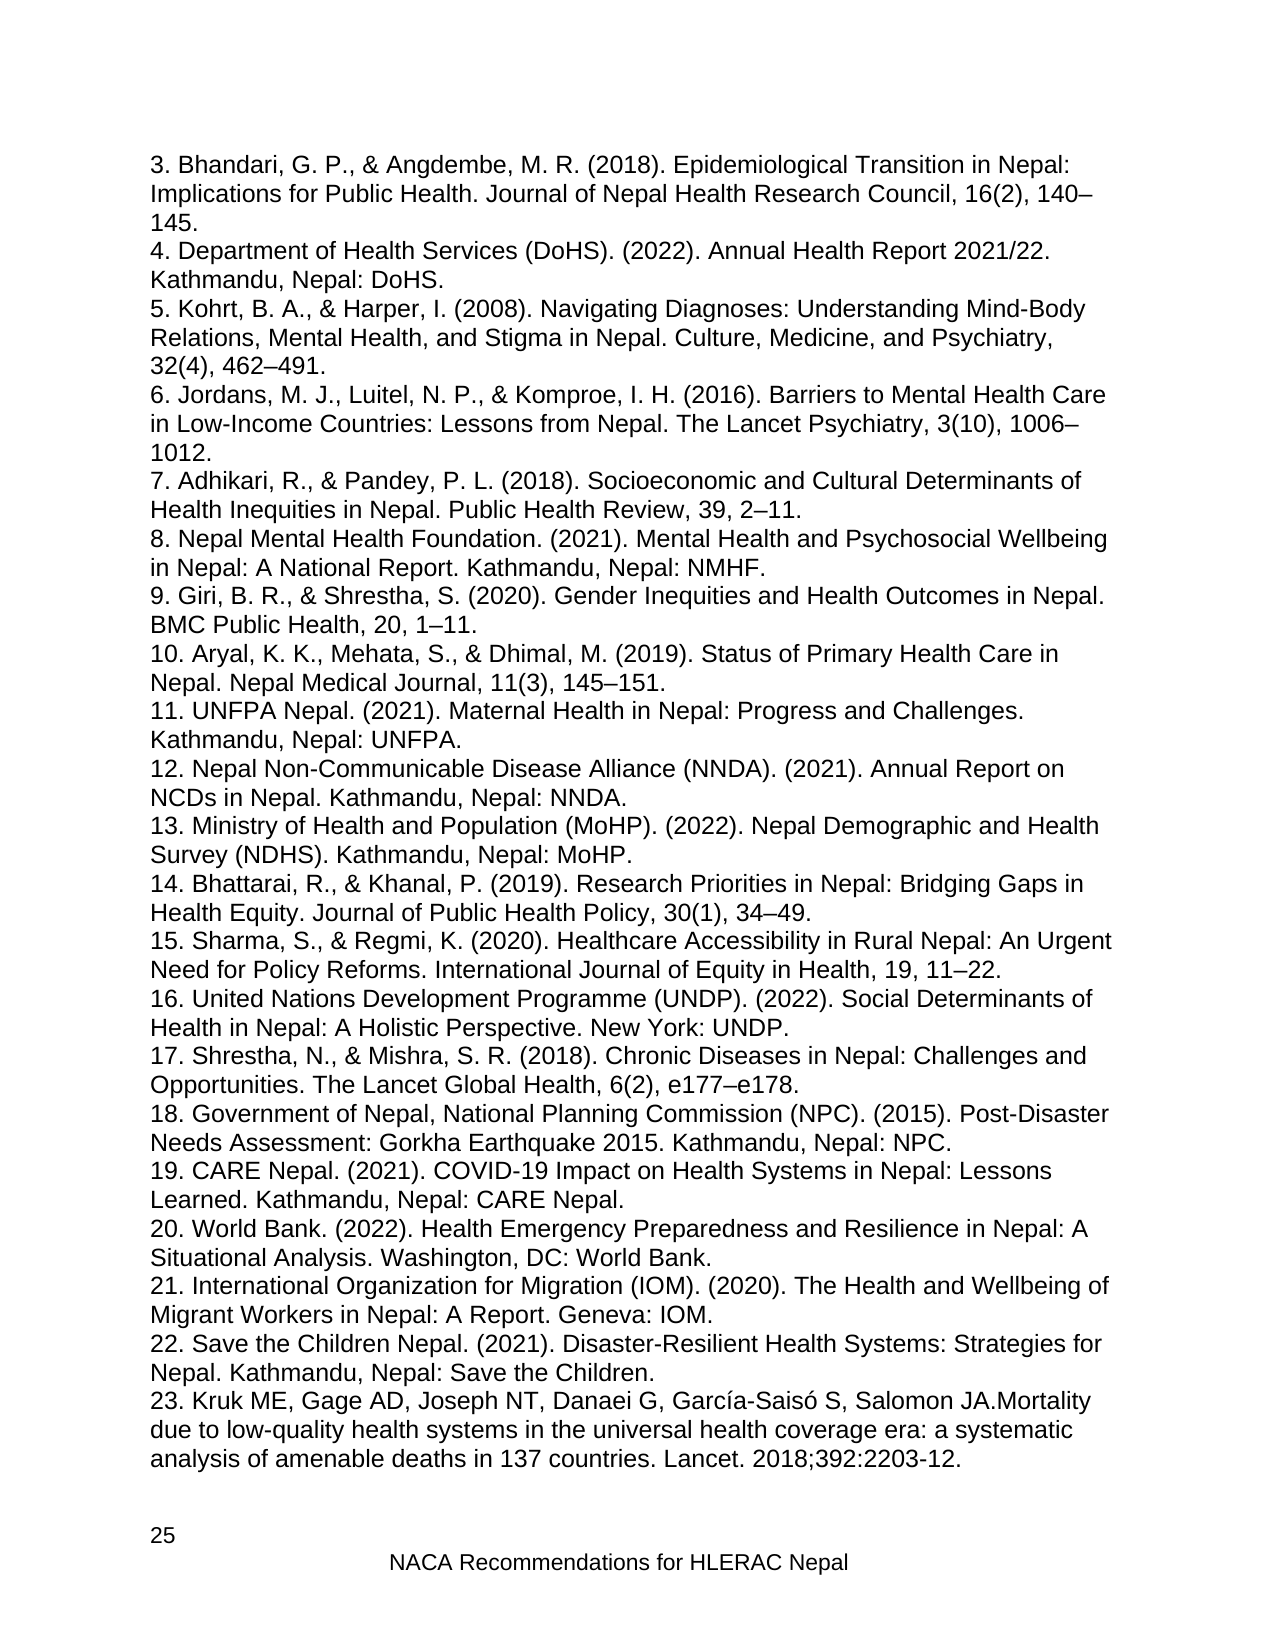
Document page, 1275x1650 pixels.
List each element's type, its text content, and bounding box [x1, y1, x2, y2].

text 23. Kruk ME, Gage AD, Joseph NT, Danaei G, García-Saisó S, Salomon JA.Mortality due to low-quality health systems in the universal health coverage era: a systematic analysis of amenable deaths in 137 countries. Lancet. 2018;392:2203-12. [150, 1386, 1125, 1472]
text 22. Save the Children Nepal. (2021). Disaster-Resilient Health Systems: Strategies for Nepal. Kathmandu, Nepal: Save the Children. [150, 1329, 1125, 1386]
text 16. United Nations Development Programme (UNDP). (2022). Social Determinants of Health in Nepal: A Holistic Perspective. New York: UNDP. [150, 984, 1125, 1041]
text 3. Bhandari, G. P., & Angdembe, M. R. (2018). Epidemiological Transition in Nepal: Implications for Public Health. Journal of Nepal Health Research Council, 16(2), 140–145. [150, 150, 1125, 236]
text 18. Government of Nepal, National Planning Commission (NPC). (2015). Post-Disaster Needs Assessment: Gorkha Earthquake 2015. Kathmandu, Nepal: NPC. [150, 1099, 1125, 1156]
text 6. Jordans, M. J., Luitel, N. P., & Komproe, I. H. (2016). Barriers to Mental Health Care in Low-Income Countries: Lessons from Nepal. The Lancet Psychiatry, 3(10), 1006–1012. [150, 380, 1125, 466]
text 8. Nepal Mental Health Foundation. (2021). Mental Health and Psychosocial Wellbeing in Nepal: A National Report. Kathmandu, Nepal: NMHF. [150, 524, 1125, 581]
text 21. International Organization for Migration (IOM). (2020). The Health and Wellbeing of Migrant Workers in Nepal: A Report. Geneva: IOM. [150, 1271, 1125, 1329]
text 14. Bhattarai, R., & Khanal, P. (2019). Research Priorities in Nepal: Bridging Gaps in Health Equity. Journal of Public Health Policy, 30(1), 34–49. [150, 869, 1125, 926]
text 10. Aryal, K. K., Mehata, S., & Dhimal, M. (2019). Status of Primary Health Care in Nepal. Nepal Medical Journal, 11(3), 145–151. [150, 639, 1125, 696]
text 7. Adhikari, R., & Pandey, P. L. (2018). Socioeconomic and Cultural Determinants of Health Inequities in Nepal. Public Health Review, 39, 2–11. [150, 466, 1125, 524]
text 11. UNFPA Nepal. (2021). Maternal Health in Nepal: Progress and Challenges. Kathmandu, Nepal: UNFPA. [150, 696, 1125, 754]
text 20. World Bank. (2022). Health Emergency Preparedness and Resilience in Nepal: A Situational Analysis. Washington, DC: World Bank. [150, 1214, 1125, 1271]
text 9. Giri, B. R., & Shrestha, S. (2020). Gender Inequities and Health Outcomes in Nepal. BMC Public Health, 20, 1–11. [150, 581, 1125, 639]
text 17. Shrestha, N., & Mishra, S. R. (2018). Chronic Diseases in Nepal: Challenges and Opportunities. The Lancet Global Health, 6(2), e177–e178. [150, 1041, 1125, 1099]
text 12. Nepal Non-Communicable Disease Alliance (NNDA). (2021). Annual Report on NCDs in Nepal. Kathmandu, Nepal: NNDA. [150, 754, 1125, 811]
text 13. Ministry of Health and Population (MoHP). (2022). Nepal Demographic and Health Survey (NDHS). Kathmandu, Nepal: MoHP. [150, 811, 1125, 869]
text 19. CARE Nepal. (2021). COVID-19 Impact on Health Systems in Nepal: Lessons Learned. Kathmandu, Nepal: CARE Nepal. [150, 1156, 1125, 1214]
text 4. Department of Health Services (DoHS). (2022). Annual Health Report 2021/22. Kathmandu, Nepal: DoHS. [150, 236, 1125, 294]
text 15. Sharma, S., & Regmi, K. (2020). Healthcare Accessibility in Rural Nepal: An Urgent Need for Policy Reforms. International Journal of Equity in Health, 19, 11–22. [150, 926, 1125, 984]
text 5. Kohrt, B. A., & Harper, I. (2008). Navigating Diagnoses: Understanding Mind-Body Relations, Mental Health, and Stigma in Nepal. Culture, Medicine, and Psychiatry, 32(4), 462–491. [150, 294, 1125, 380]
